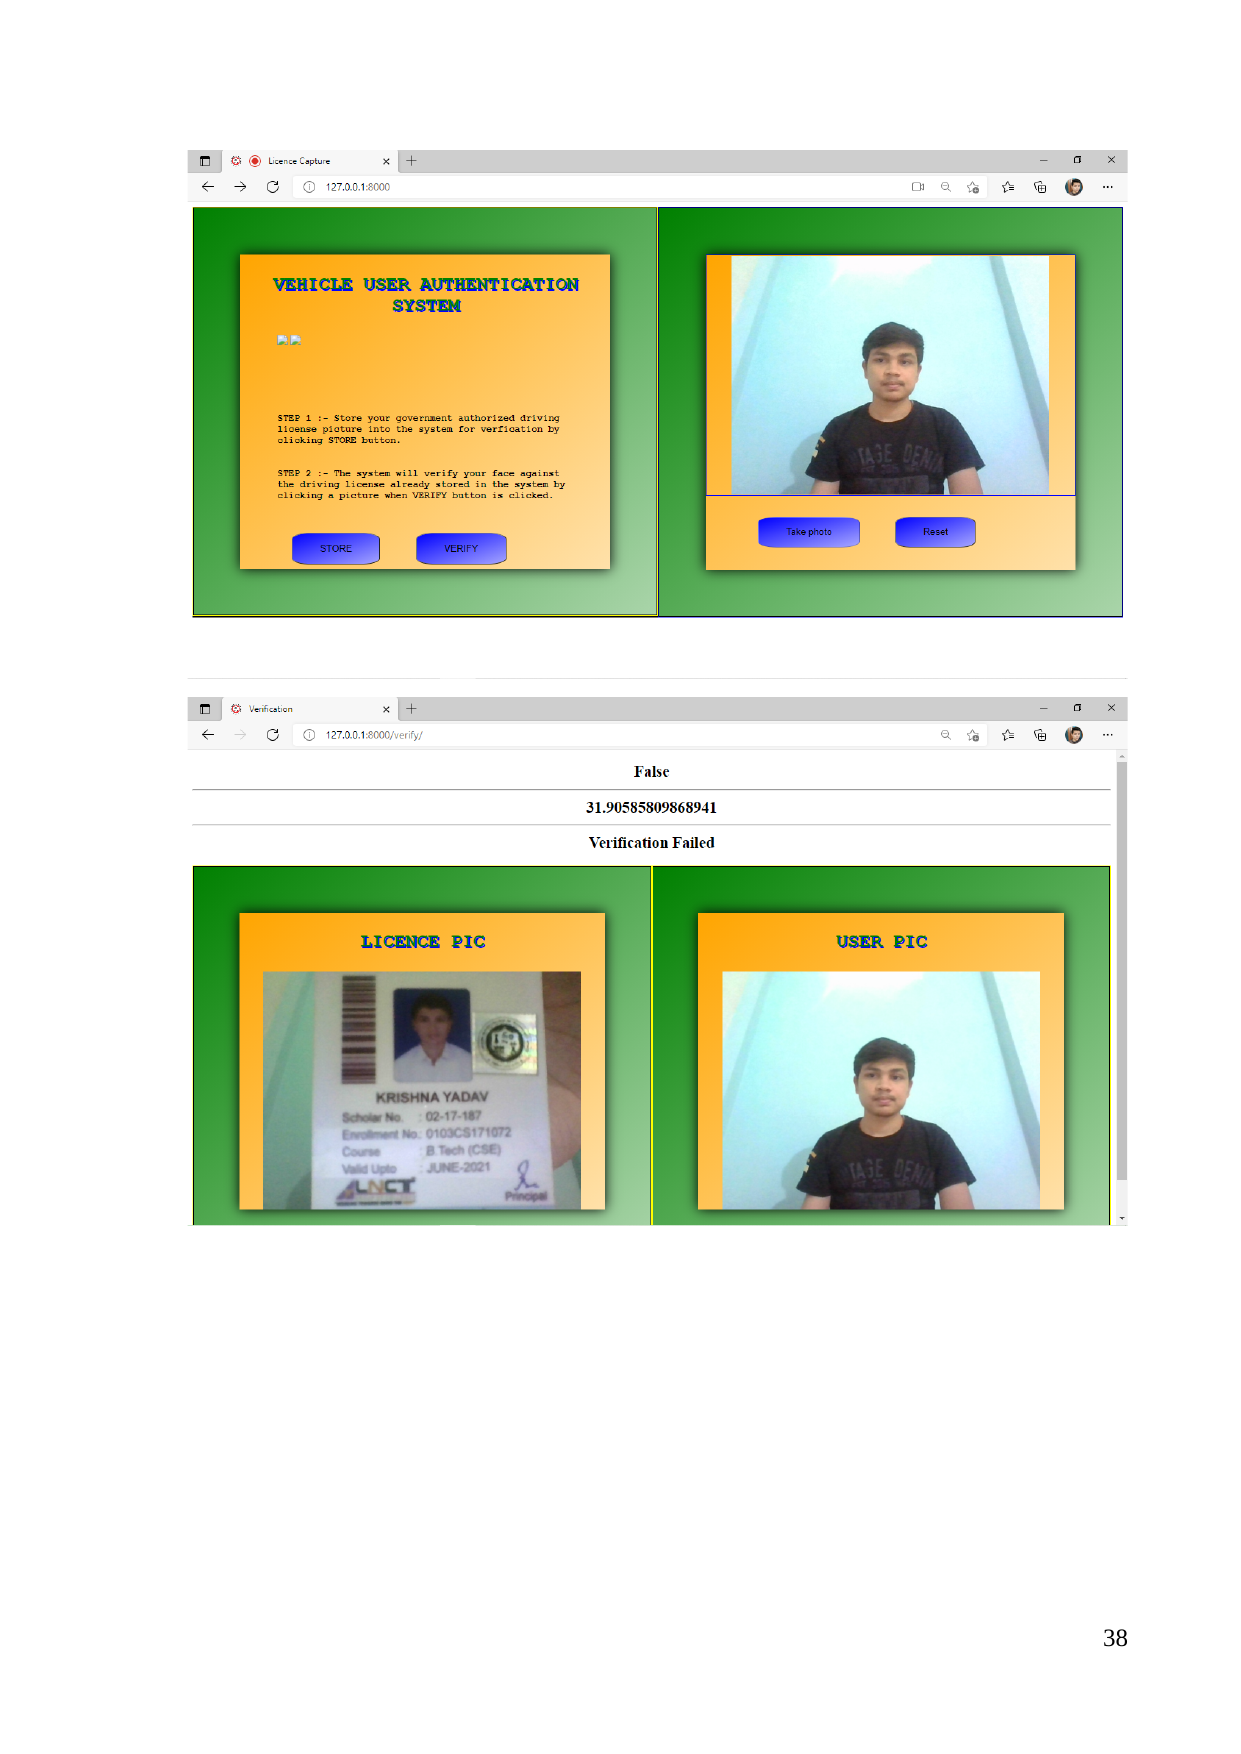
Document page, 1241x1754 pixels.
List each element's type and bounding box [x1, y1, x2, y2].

picture [187, 150, 1128, 679]
picture [187, 697, 1128, 1226]
